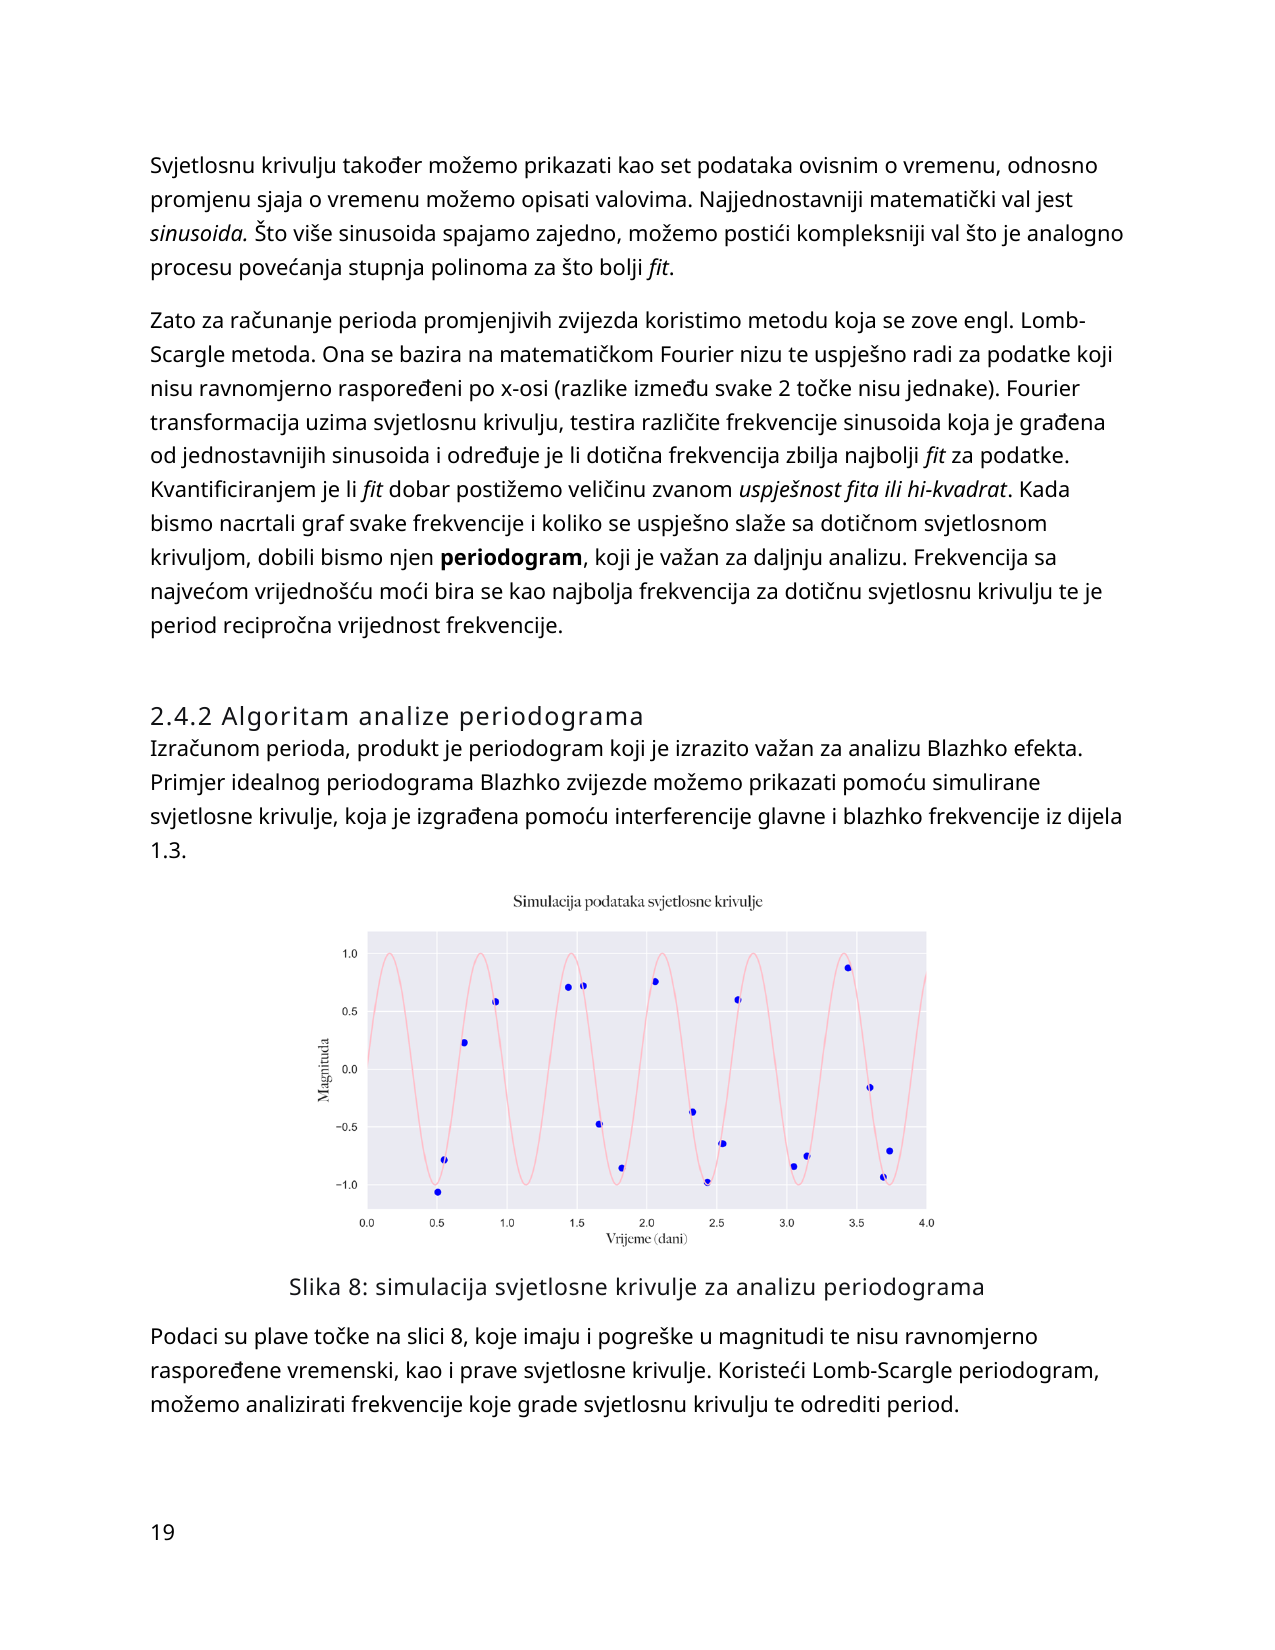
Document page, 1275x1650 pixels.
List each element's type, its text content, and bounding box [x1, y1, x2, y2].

text Podaci su plave točke na slici 8, koje imaju i pogreške u magnitudi te nisu ravnomjerno raspoređene vremenski, kao i prave svjetlosne krivulje. Koristeći Lomb-Scargle periodogram, možemo analizirati frekvencije koje grade svjetlosnu krivulju te odrediti period. [150, 1321, 1125, 1419]
subtitle 2.4.2 Algoritam analize periodograma [150, 699, 1125, 733]
text Svjetlosnu krivulju također možemo prikazati kao set podataka ovisnim o vremenu, odnosno promjenu sjaja o vremenu možemo opisati valovima. Najjednostavniji matematički val jest sinusoida. Što više sinusoida spajamo zajedno, možemo postići kompleksniji val što je analogno procesu povećanja stupnja polinoma za što bolji fit. [150, 150, 1125, 282]
text Zato za računanje perioda promjenjivih zvijezda koristimo metodu koja se zove engl. Lomb-Scargle metoda. Ona se bazira na matematičkom Fourier nizu te uspješno radi za podatke koji nisu ravnomjerno raspoređeni po x-osi (razlike između svake 2 točke nisu jednake). Fourier transformacija uzima svjetlosnu krivulju, testira različite frekvencije sinusoida koja je građena od jednostavnijih sinusoida i određuje je li dotična frekvencija zbilja najbolji fit za podatke. Kvantificiranjem je li fit dobar postižemo veličinu zvanom uspješnost fita ili hi-kvadrat. Kada bismo nacrtali graf svake frekvencije i koliko se uspješno slaže sa dotičnom svjetlosnom krivuljom, dobili bismo njen periodogram, koji je važan za daljnju analizu. Frekvencija sa najvećom vrijednošću moći bira se kao najbolja frekvencija za dotičnu svjetlosnu krivulju te je period recipročna vrijednost frekvencije. [150, 304, 1125, 640]
text Slika 8: simulacija svjetlosne krivulje za analizu periodograma [150, 1271, 1125, 1303]
picture [276, 887, 999, 1249]
text Izračunom perioda, produkt je periodogram koji je izrazito važan za analizu Blazhko efekta. Primjer idealnog periodograma Blazhko zvijezde možemo prikazati pomoću simulirane svjetlosne krivulje, koja je izgrađena pomoću interferencije glavne i blazhko frekvencije iz dijela 1.3. [150, 733, 1125, 865]
